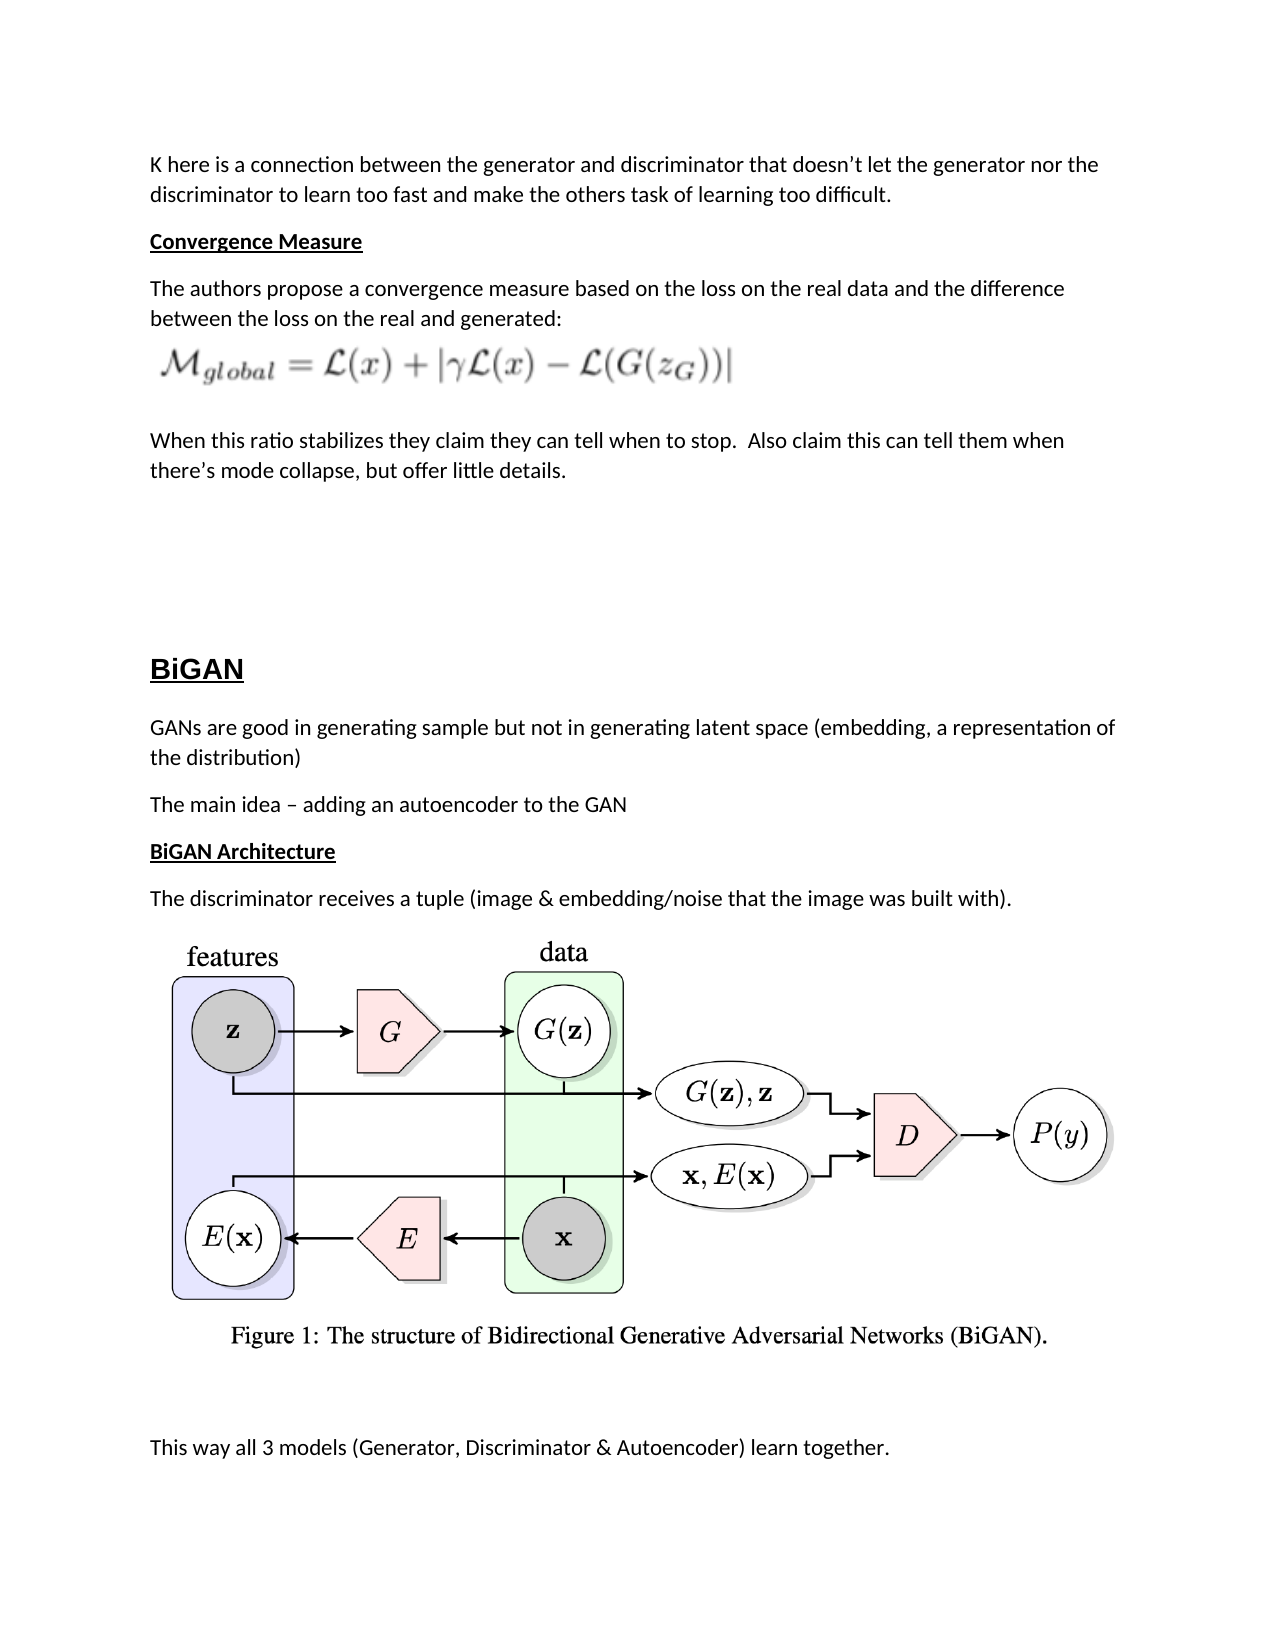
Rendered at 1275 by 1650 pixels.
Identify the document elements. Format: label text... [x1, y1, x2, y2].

text This way all 3 models (Generator, Discriminator & Autoencoder) learn together. [150, 1433, 1125, 1461]
text K here is a connection between the generator and discriminator that doesn’t let the generator nor the discriminator to learn too fast and make the others task of learning too difficult. [150, 150, 1125, 208]
subtitle BiGAN Architecture [150, 837, 1125, 865]
subtitle Convergence Measure [150, 227, 1125, 255]
text The discriminator receives a tuple (image & embedding/noise that the image was built with). [150, 884, 1125, 912]
text The main idea – adding an autoencoder to the GAN [150, 790, 1125, 818]
text GANs are good in generating sample but not in generating latent space (embedding, a representation of the distribution) [150, 713, 1125, 772]
subtitle BiGAN [150, 652, 1125, 686]
picture [150, 334, 755, 408]
picture [150, 931, 1125, 1367]
text When this ratio stabilizes they claim they can tell when to stop. Also claim this can tell them when there’s mode collapse, but offer little details. [150, 426, 1125, 484]
